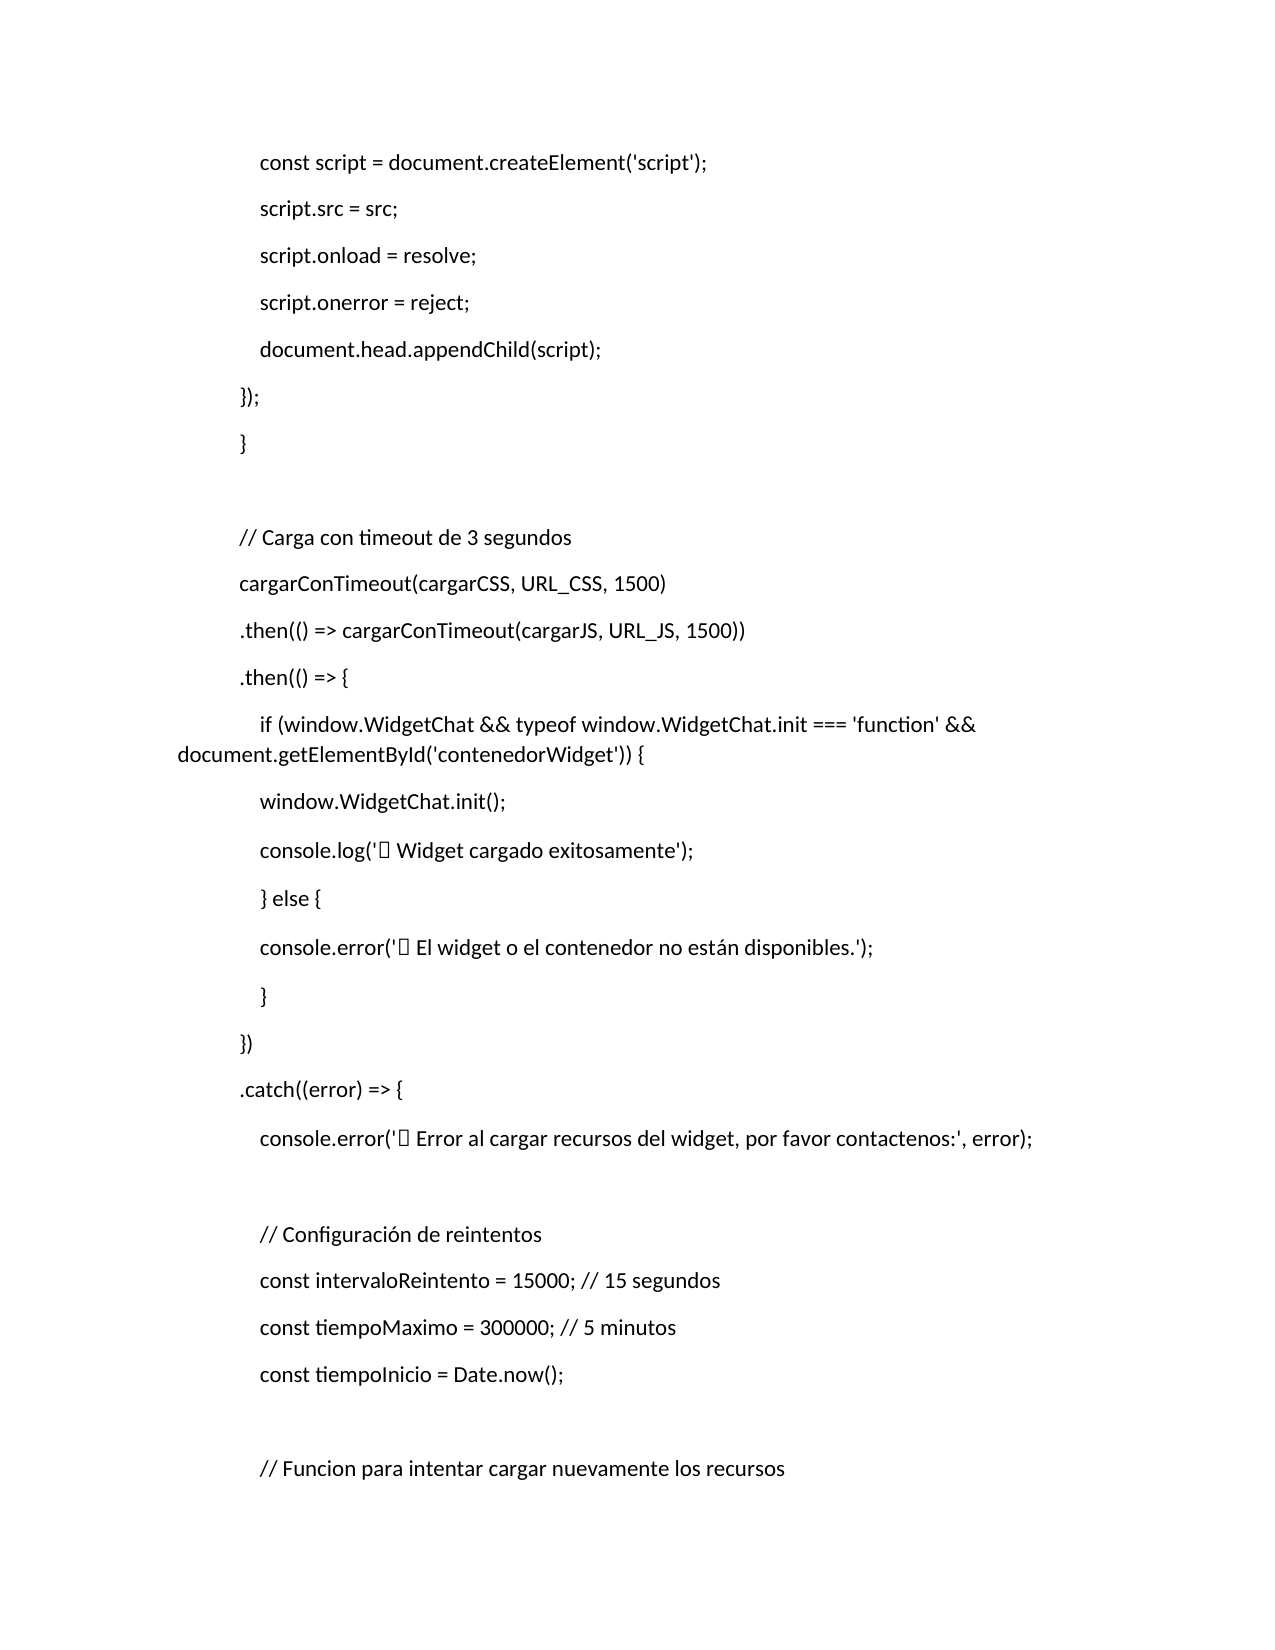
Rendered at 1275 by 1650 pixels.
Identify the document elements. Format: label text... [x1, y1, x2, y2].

text script.src = src; [177, 194, 1098, 222]
text if (window.WidgetChat && typeof window.WidgetChat.init === 'function' && document.getElementById('contenedorWidget')) { [177, 710, 1098, 768]
text // Carga con timeout de 3 segundos [177, 523, 1098, 551]
text }) [177, 1029, 1098, 1057]
text const script = document.createElement('script'); [177, 148, 1098, 176]
text script.onload = resolve; [177, 241, 1098, 269]
text console.log('✅ Widget cargado exitosamente'); [177, 834, 1098, 865]
text document.head.appendChild(script); [177, 335, 1098, 363]
text // Funcion para intentar cargar nuevamente los recursos [177, 1454, 1098, 1482]
text const intervaloReintento = 15000; // 15 segundos [177, 1267, 1098, 1294]
text } [177, 982, 1098, 1010]
text script.onerror = reject; [177, 288, 1098, 316]
text console.error('❌ El widget o el contenedor no están disponibles.'); [177, 931, 1098, 963]
text const tiempoMaximo = 300000; // 5 minutos [177, 1313, 1098, 1341]
text }); [177, 382, 1098, 410]
text console.error('❌ Error al cargar recursos del widget, por favor contactenos:', error); [177, 1122, 1098, 1154]
text } else { [177, 884, 1098, 912]
text window.WidgetChat.init(); [177, 787, 1098, 815]
text // Configuración de reintentos [177, 1220, 1098, 1248]
text const tiempoInicio = Date.now(); [177, 1360, 1098, 1388]
text } [177, 429, 1098, 457]
text .then(() => cargarConTimeout(cargarJS, URL_JS, 1500)) [177, 616, 1098, 644]
text cargarConTimeout(cargarCSS, URL_CSS, 1500) [177, 569, 1098, 597]
text .then(() => { [177, 663, 1098, 691]
text .catch((error) => { [177, 1076, 1098, 1103]
